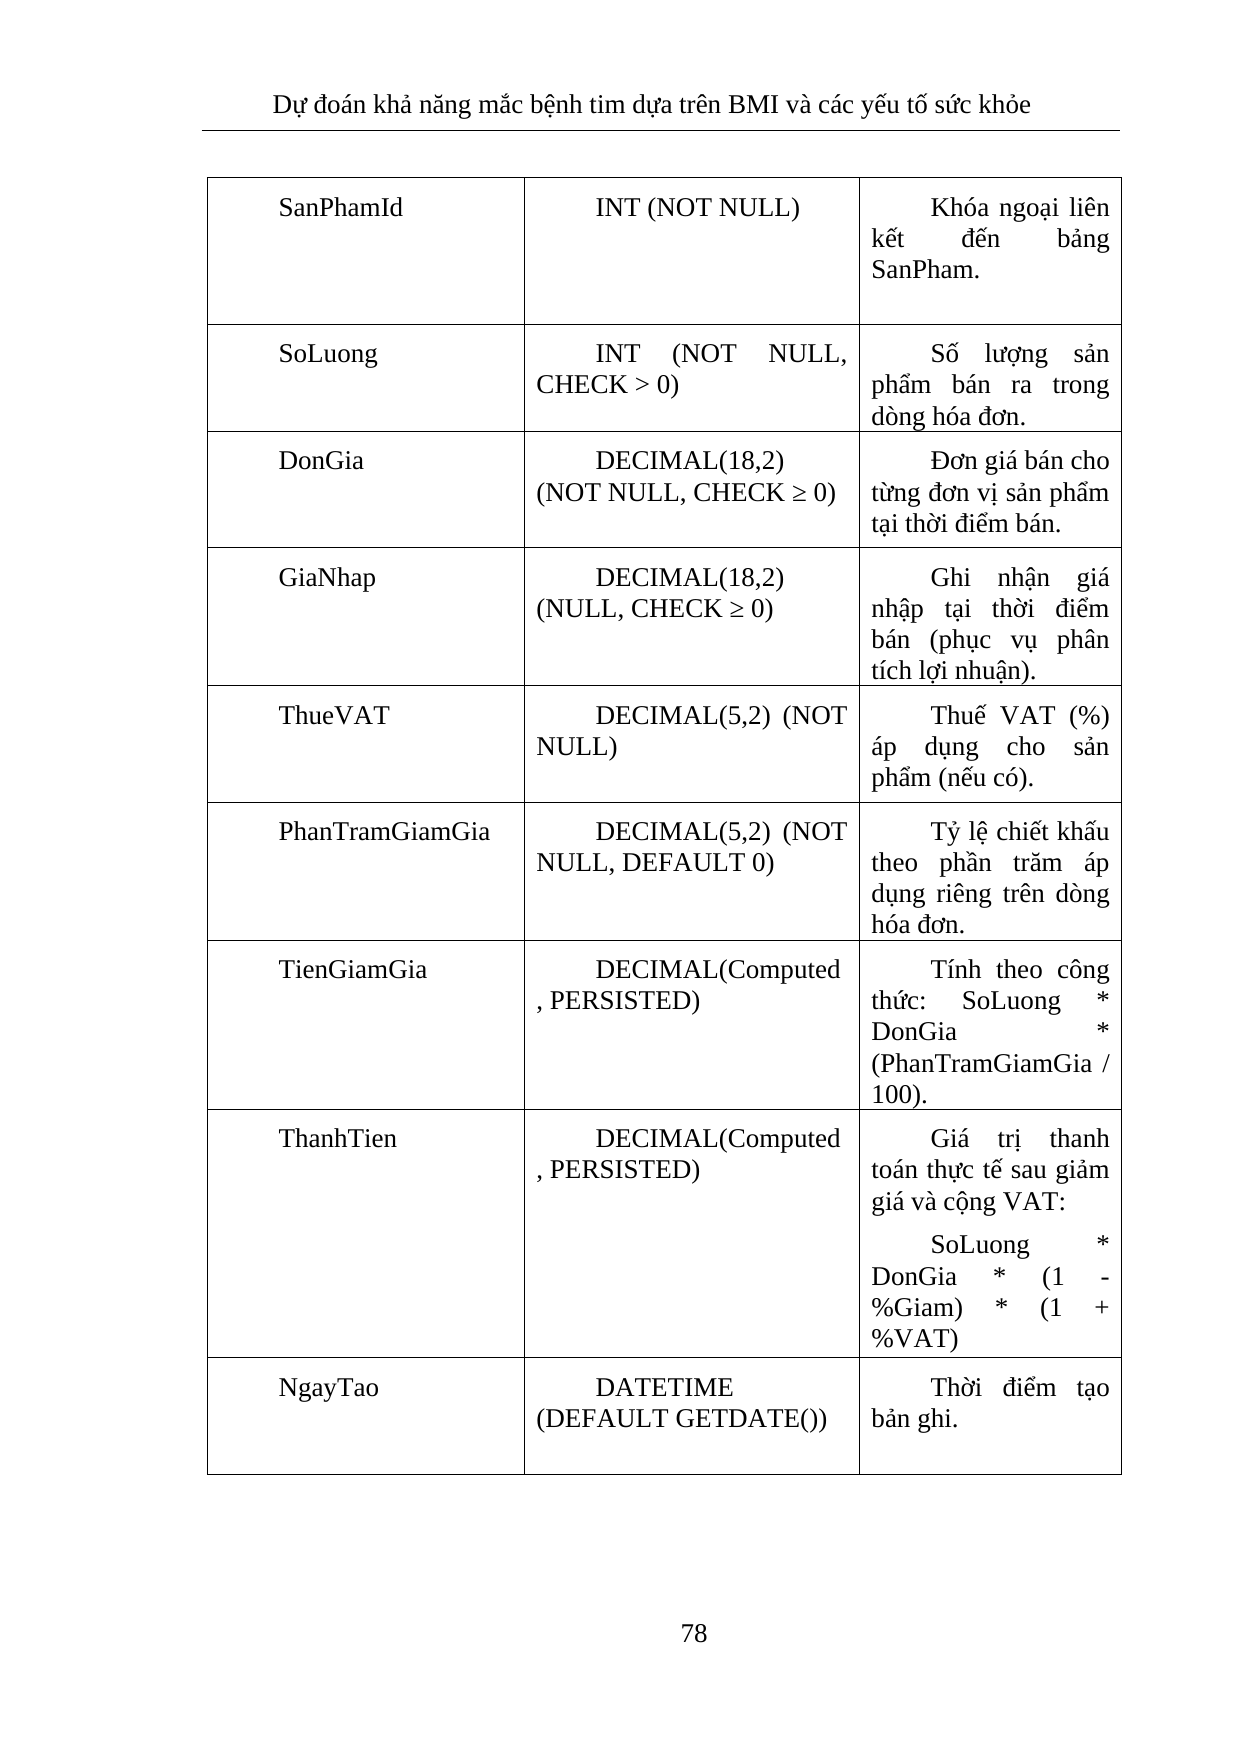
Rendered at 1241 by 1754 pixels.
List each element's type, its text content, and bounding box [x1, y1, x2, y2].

table_cell ThanhTien [208, 1110, 524, 1357]
table_cell DECIMAL(5,2) (NOT NULL, DEFAULT 0) [525, 803, 859, 940]
table_cell GiaNhap [208, 548, 524, 685]
table_cell Đơn giá bán cho từng đơn vị sản phẩm tại thời điểm bán. [860, 432, 1121, 547]
table_cell DECIMAL(Computed, PERSISTED) [525, 1110, 859, 1357]
table_cell INT (NOT NULL, CHECK > 0) [525, 325, 859, 431]
table_cell SoLuong [208, 325, 524, 431]
table_cell Khóa ngoại liên kết đến bảng SanPham. [860, 178, 1121, 324]
table_cell DECIMAL(18,2) (NULL, CHECK ≥ 0) [525, 548, 859, 685]
table_cell NgayTao [208, 1358, 524, 1473]
table_cell Thuế VAT (%) áp dụng cho sản phẩm (nếu có). [860, 686, 1121, 802]
table_cell INT (NOT NULL) [525, 178, 859, 324]
table_cell Số lượng sản phẩm bán ra trong dòng hóa đơn. [860, 325, 1121, 431]
table_cell DonGia [208, 432, 524, 547]
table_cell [525, 1358, 859, 1473]
table_cell Thời điểm tạo bản ghi. [860, 1358, 1121, 1473]
table_cell DECIMAL(18,2) (NOT NULL, CHECK ≥ 0) [525, 432, 859, 547]
table_cell SanPhamId [208, 178, 524, 324]
table_cell Giá trị thanh toán thực tế sau giảm giá và cộng VAT: SoLuong * DonGia * (1 - %Giam) * (1 + %VAT) [860, 1110, 1121, 1357]
table_cell Ghi nhận giá nhập tại thời điểm bán (phục vụ phân tích lợi nhuận). [860, 548, 1121, 685]
table_cell DECIMAL(5,2) (NOT NULL) [525, 686, 859, 802]
table_cell PhanTramGiamGia [208, 803, 524, 940]
table_cell Tính theo công thức: SoLuong * DonGia * (PhanTramGiamGia / 100). [860, 941, 1121, 1109]
table_cell DECIMAL(Computed, PERSISTED) [525, 941, 859, 1109]
table_cell TienGiamGia [208, 941, 524, 1109]
table_cell Tỷ lệ chiết khấu theo phần trăm áp dụng riêng trên dòng hóa đơn. [860, 803, 1121, 940]
table_cell ThueVAT [208, 686, 524, 802]
